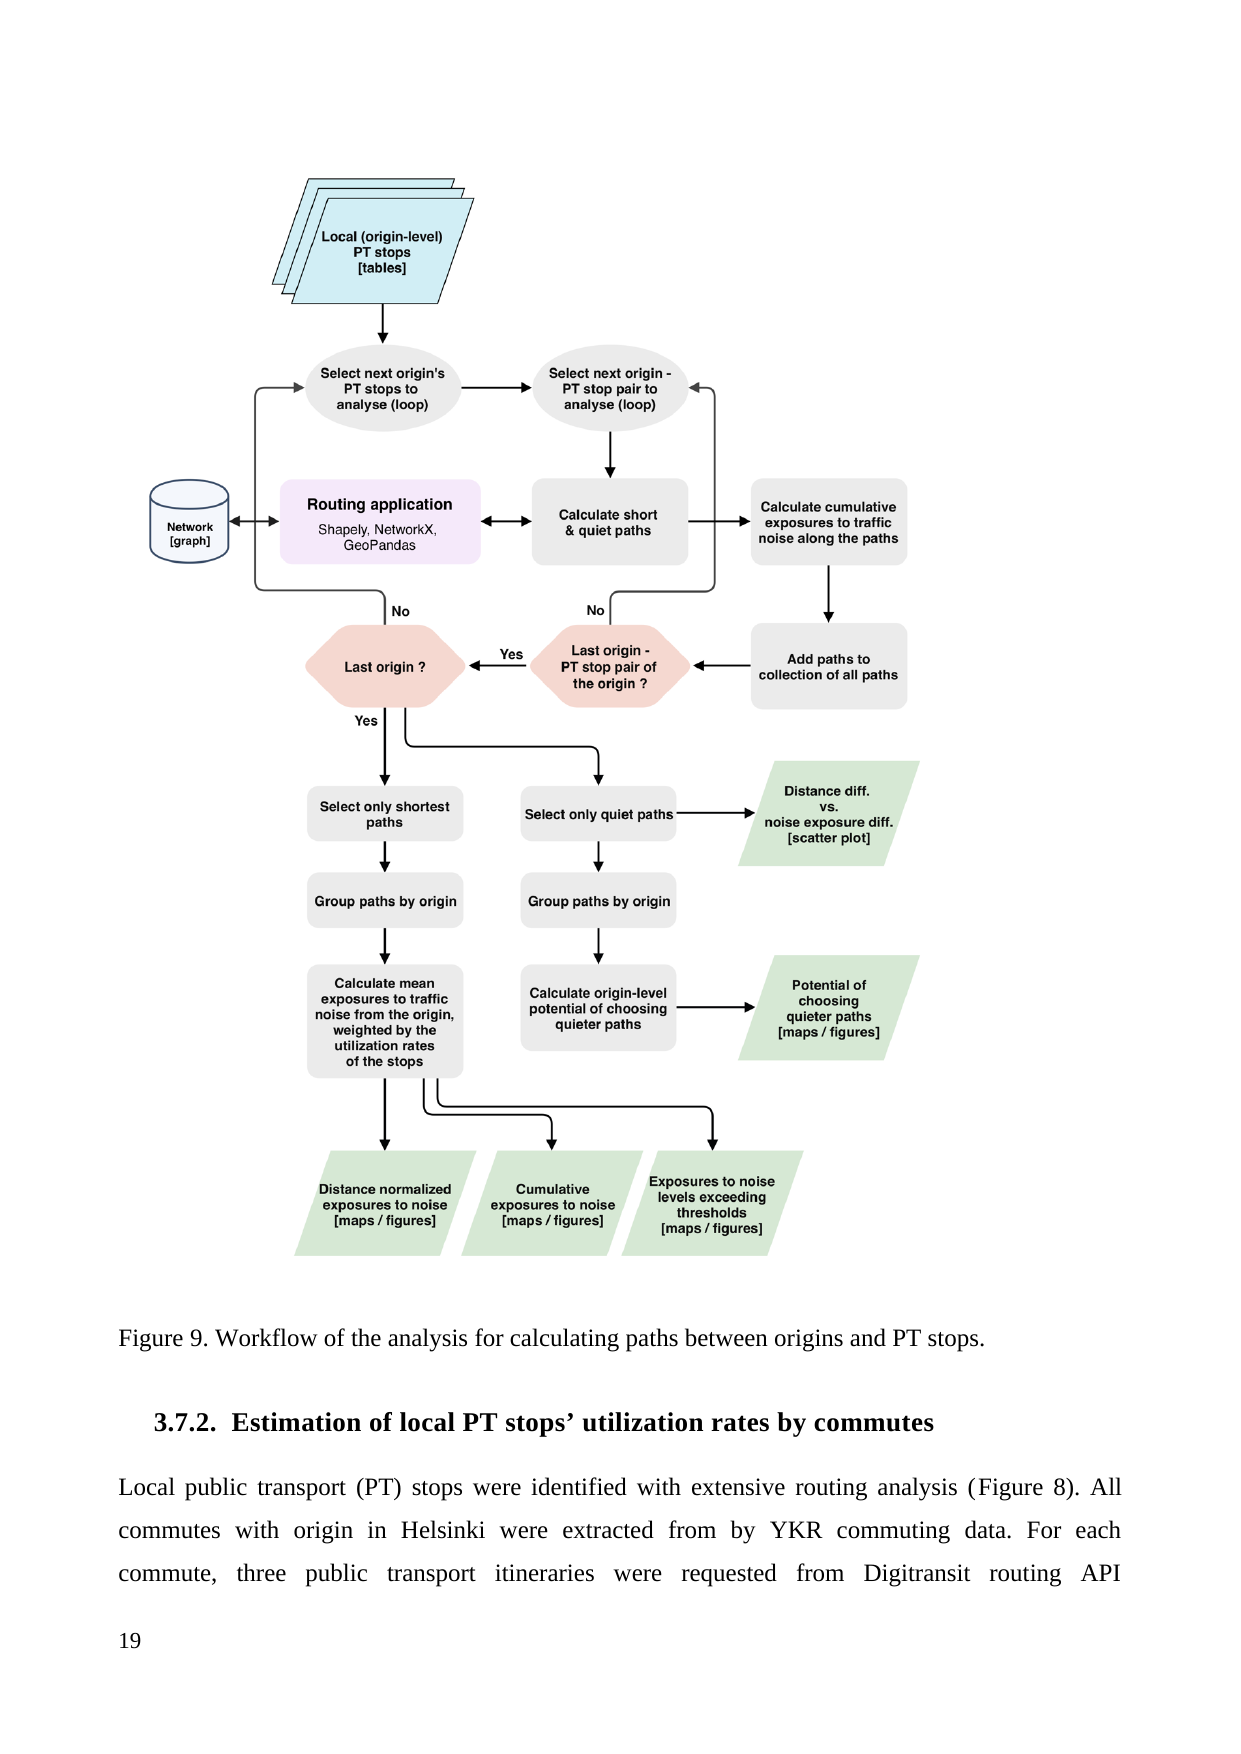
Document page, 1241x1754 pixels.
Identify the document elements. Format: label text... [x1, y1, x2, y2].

subtitle Estimation of local PT stops’ utilization rates by commutes [118, 1406, 1122, 1437]
picture [118, 147, 950, 1290]
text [118, 1472, 1122, 1587]
